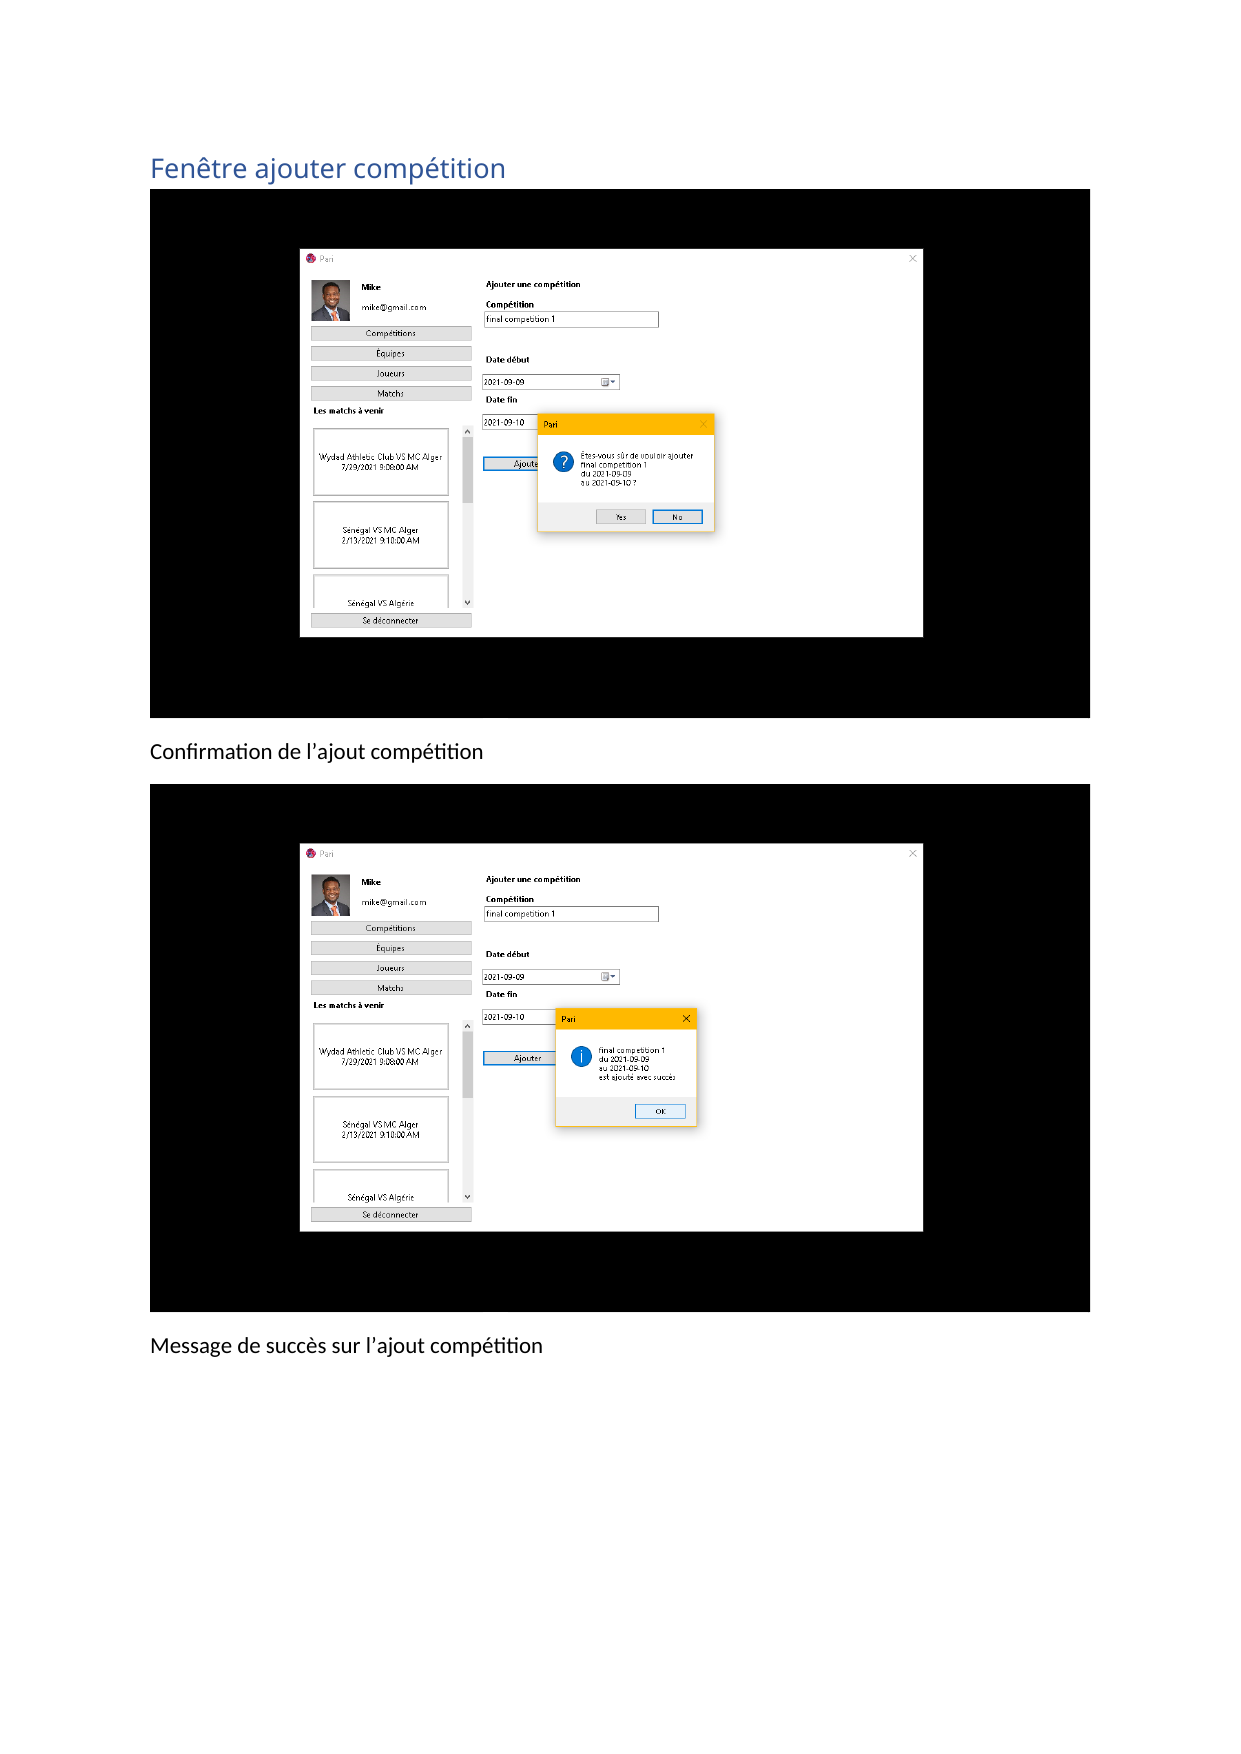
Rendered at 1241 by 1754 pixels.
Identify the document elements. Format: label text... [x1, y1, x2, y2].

subtitle Fenêtre ajouter compétition [150, 150, 1090, 187]
text Message de succès sur l’ajout compétition [150, 1332, 1090, 1360]
picture [150, 189, 1091, 719]
text Confirmation de l’ajout compétition [150, 737, 1090, 765]
picture [150, 784, 1091, 1313]
